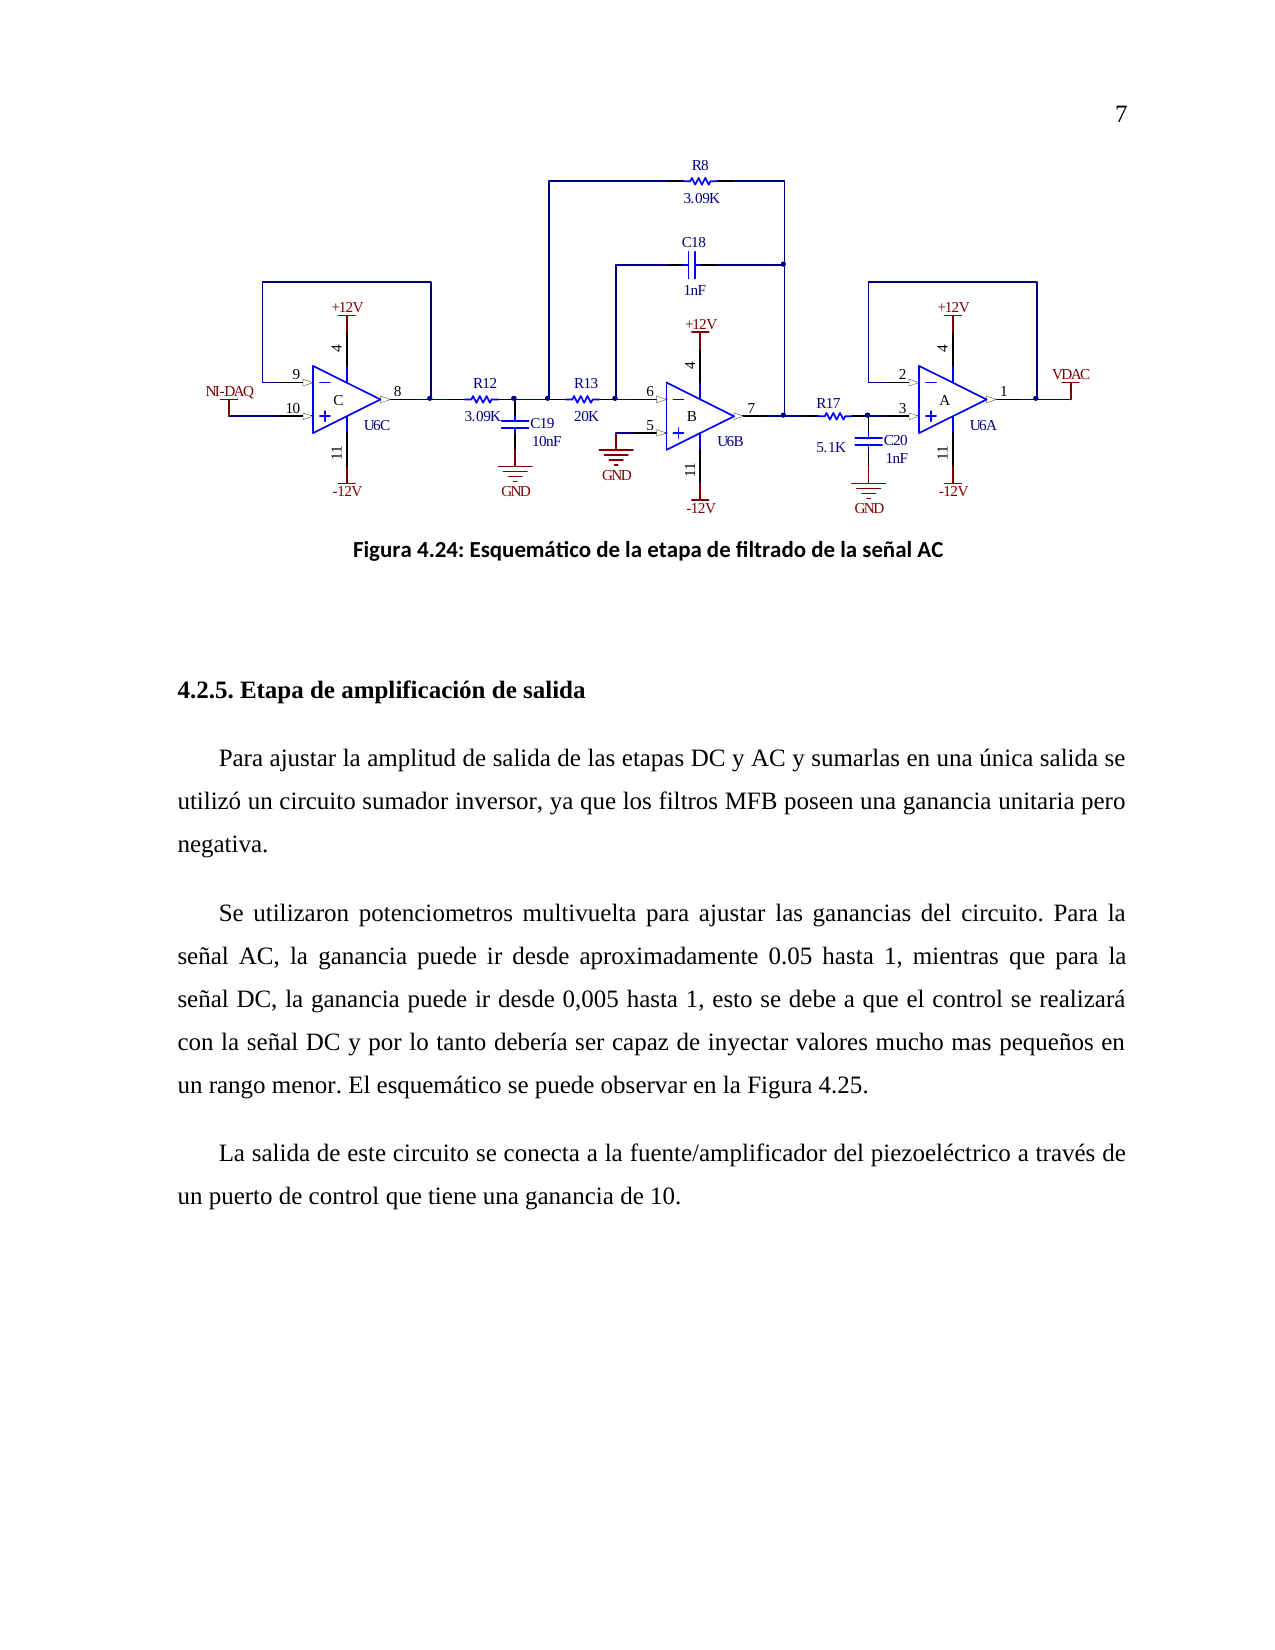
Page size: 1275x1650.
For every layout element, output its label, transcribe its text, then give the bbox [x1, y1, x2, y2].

text La salida de este circuito se conecta a la fuente/amplificador del piezoeléctrico a través de un puerto de control que tiene una ganancia de 10. [177, 1138, 1127, 1210]
subtitle Etapa de amplificación de salida [177, 675, 1127, 704]
text Para ajustar la amplitud de salida de las etapas DC y AC y sumarlas en una única salida se utilizó un circuito sumador inversor, ya que los filtros MFB poseen una ganancia unitaria pero negativa. [177, 743, 1127, 858]
